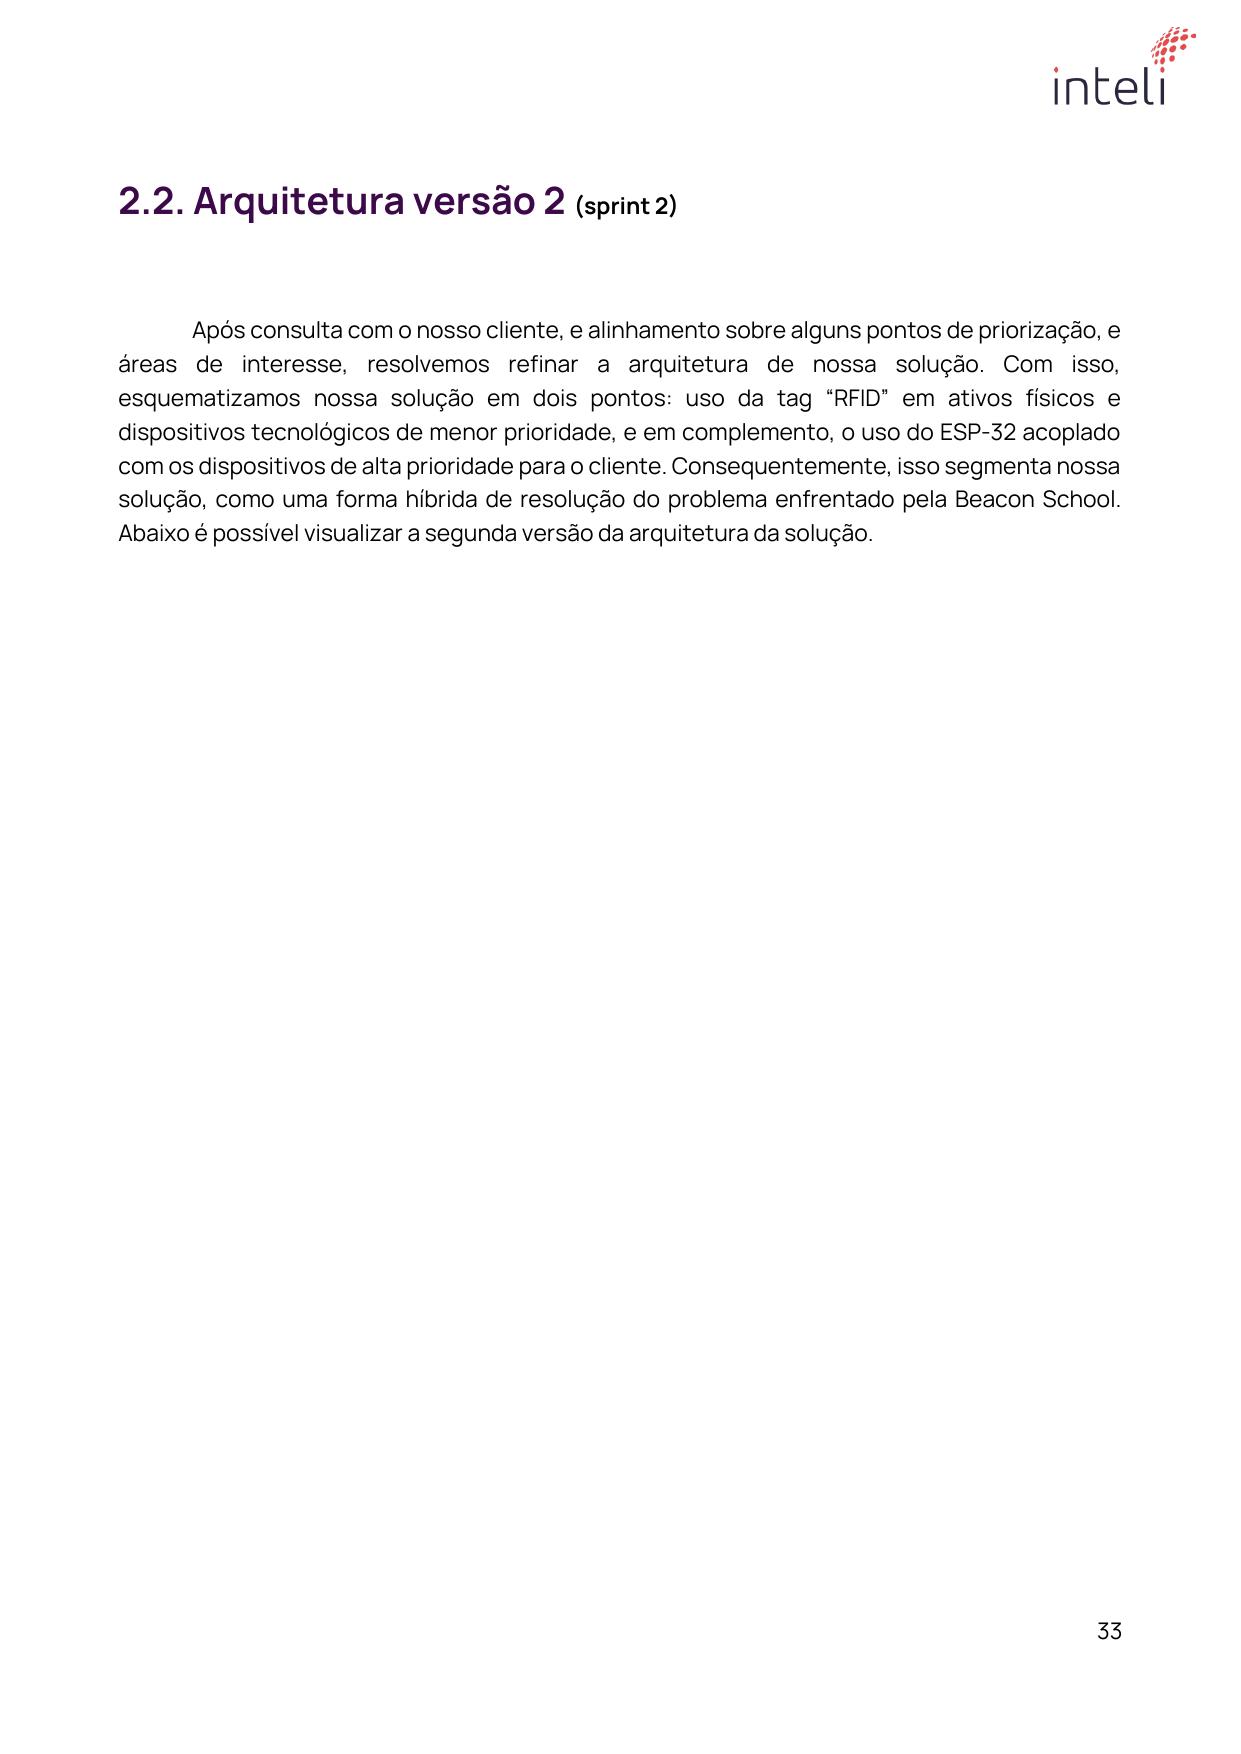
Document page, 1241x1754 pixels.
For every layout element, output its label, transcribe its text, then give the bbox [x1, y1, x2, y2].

picture [1054, 27, 1197, 105]
text Após consulta com o nosso cliente, e alinhamento sobre alguns pontos de priorização, e áreas de interesse, resolvemos refinar a arquitetura de nossa solução. Com isso, esquematizamos nossa solução em dois pontos: uso da tag “RFID” em ativos físicos e dispositivos tecnológicos de menor prioridade, e em complemento, o uso do ESP-32 acoplado com os dispositivos de alta prioridade para o cliente. Consequentemente, isso segmenta nossa solução, como uma forma híbrida de resolução do problema enfrentado pela Beacon School. Abaixo é possível visualizar a segunda versão da arquitetura da solução. [118, 246, 1122, 549]
subtitle 2.2. Arquitetura versão 2 (sprint 2) [118, 174, 1122, 226]
